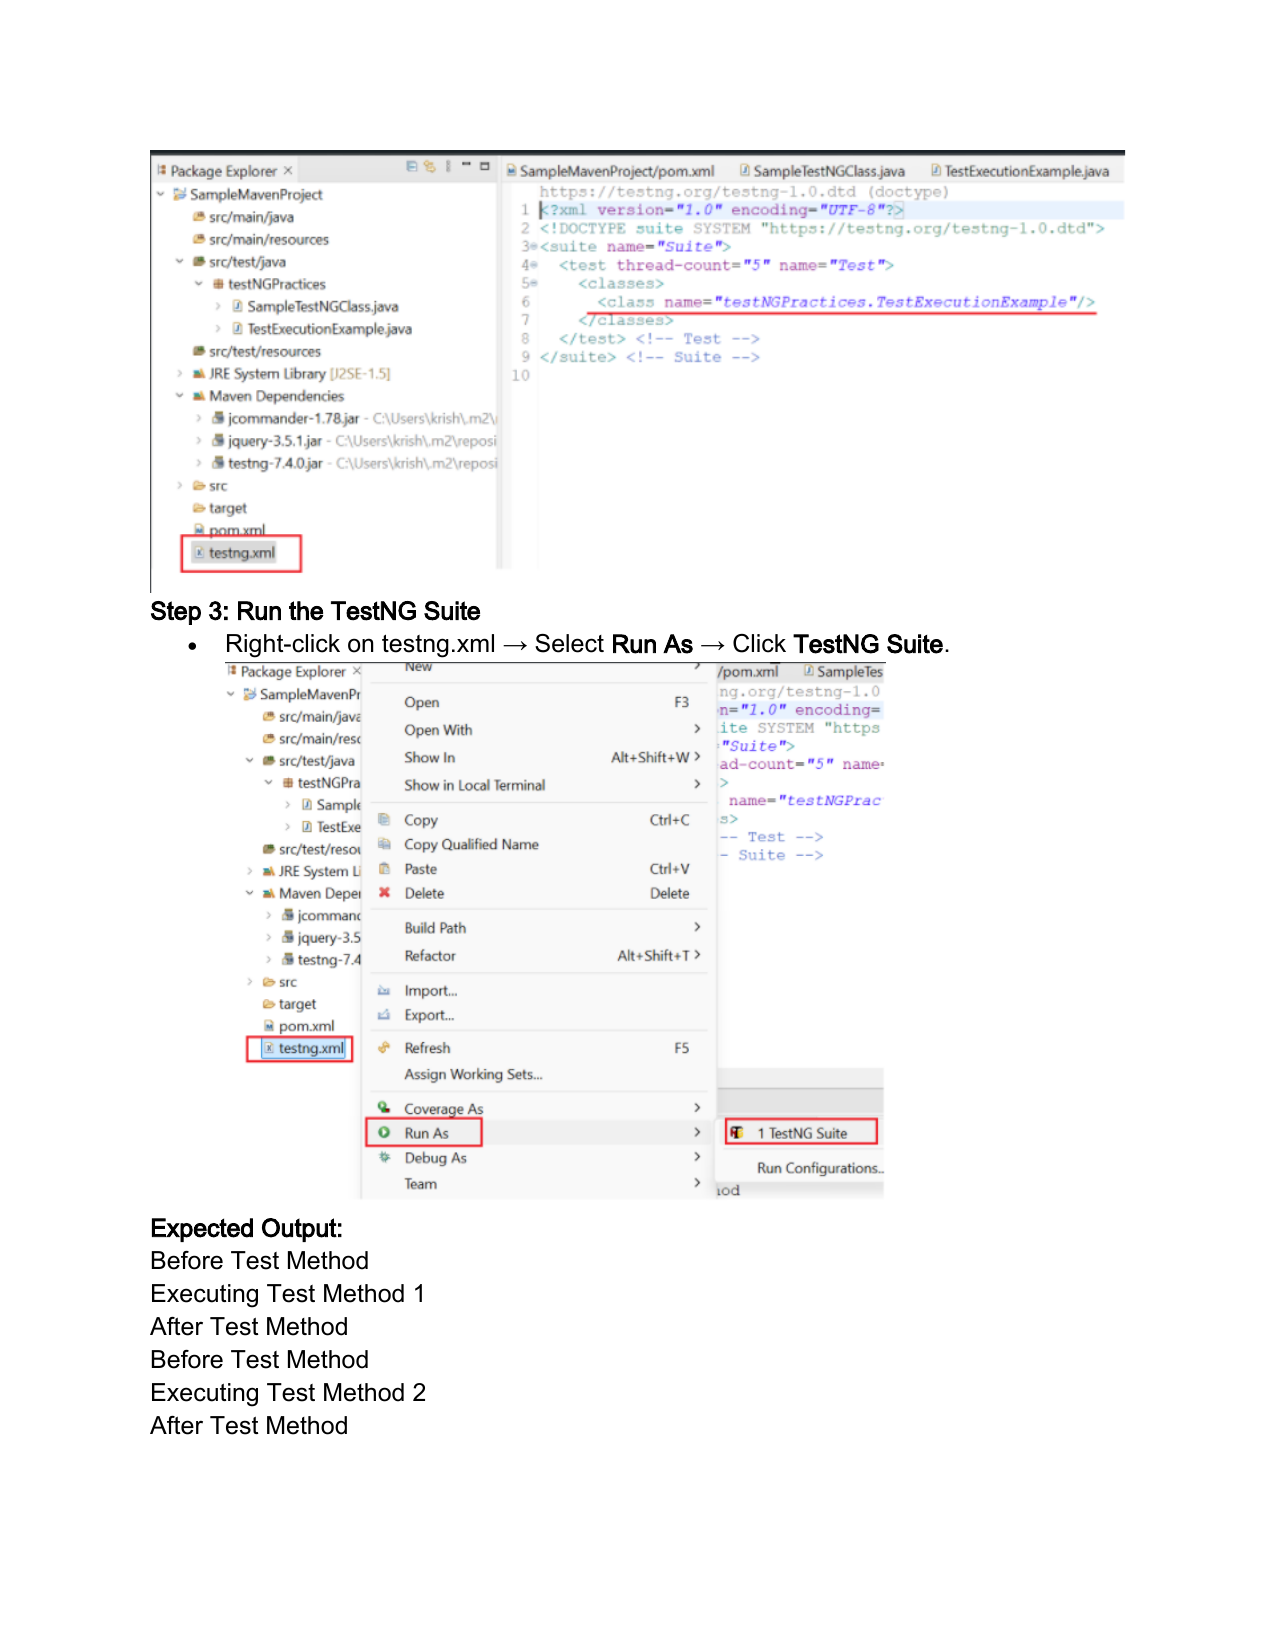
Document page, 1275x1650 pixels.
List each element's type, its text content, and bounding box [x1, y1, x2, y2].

text Before Test Method [150, 1246, 1125, 1275]
text Step 3: Run the TestNG Suite [150, 596, 1125, 625]
text Expected Output: [150, 1213, 1125, 1242]
text Executing Test Method 2 [150, 1378, 1125, 1407]
text Before Test Method [150, 1345, 1125, 1374]
text After Test Method [150, 1312, 1125, 1341]
picture [225, 662, 886, 1210]
text Executing Test Method 1 [150, 1279, 1125, 1308]
text After Test Method [150, 1411, 1125, 1440]
picture [150, 150, 1125, 593]
list Right-click on testng.xml → Select Run As → Click TestNG Suite. [187, 629, 1125, 658]
